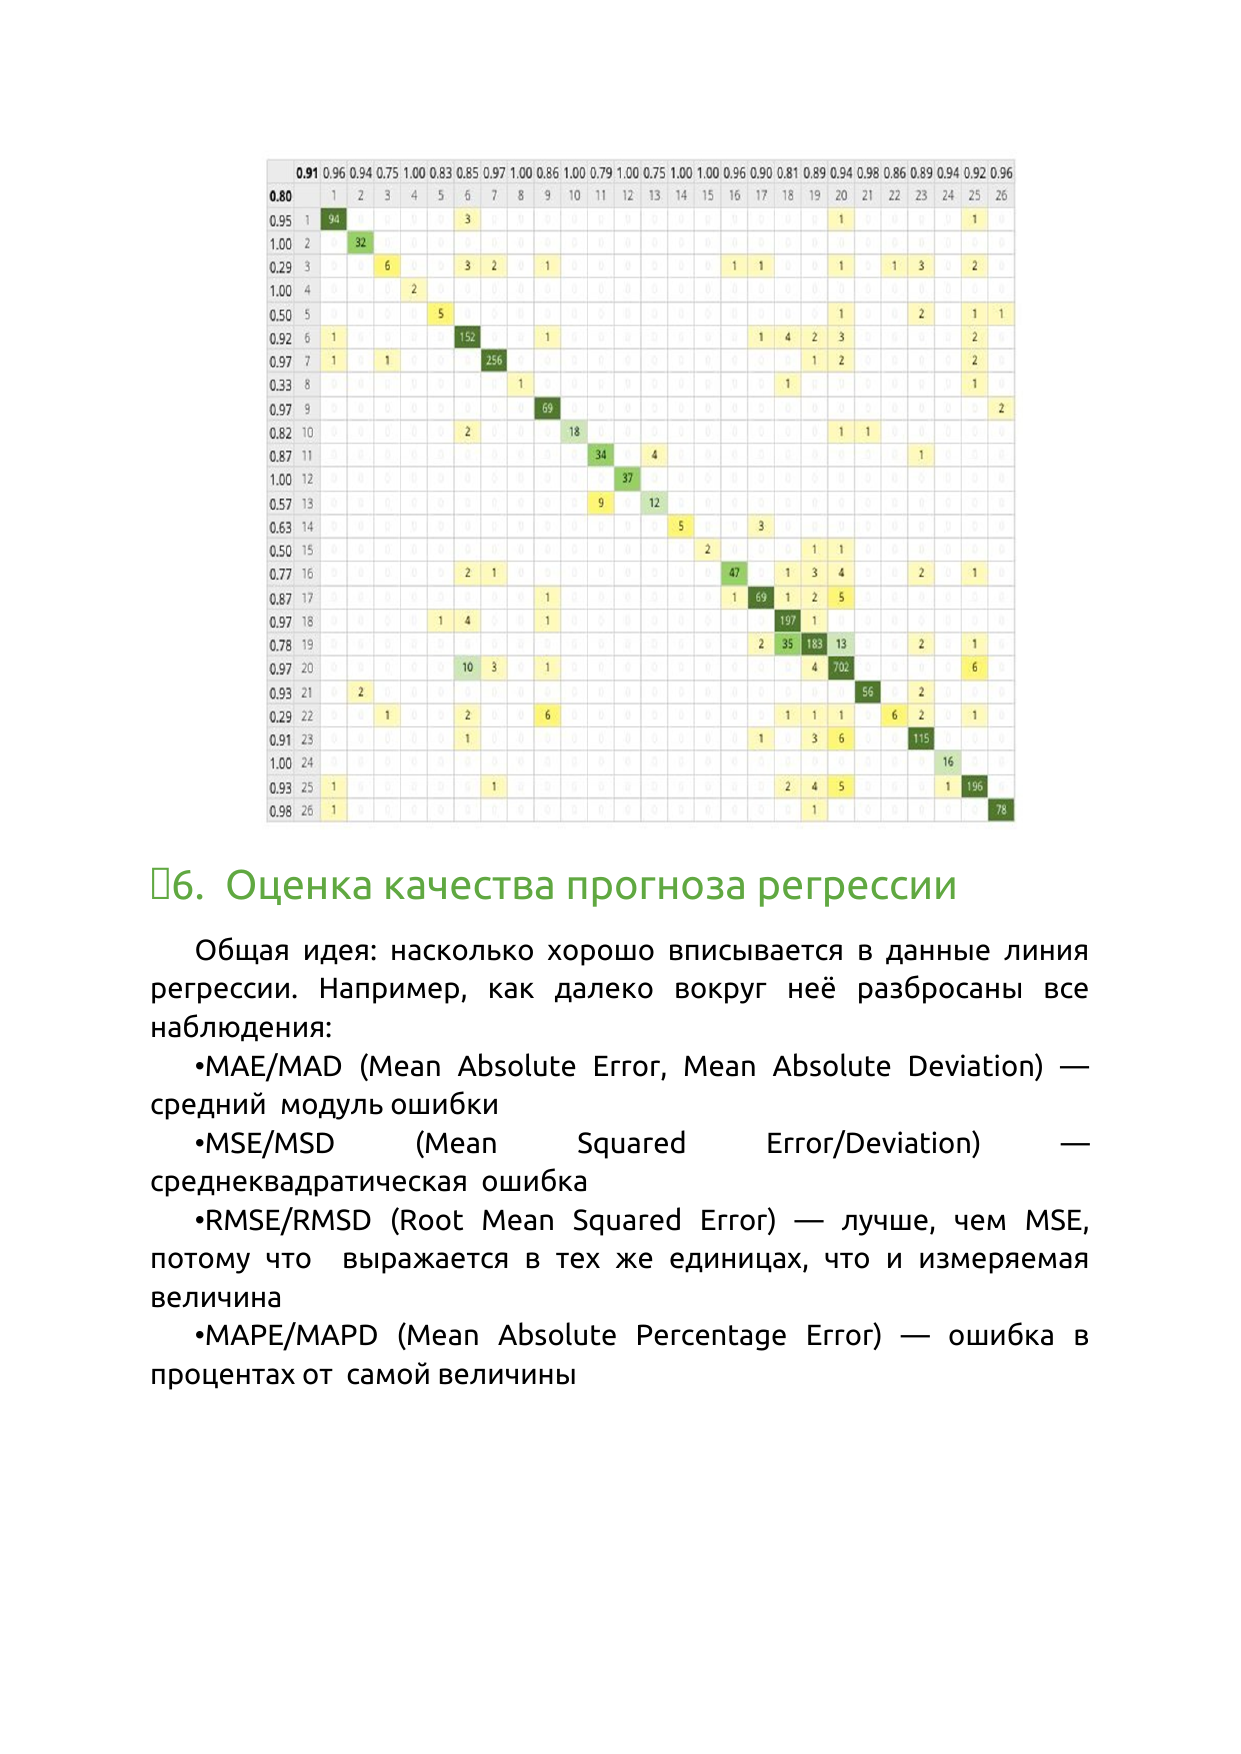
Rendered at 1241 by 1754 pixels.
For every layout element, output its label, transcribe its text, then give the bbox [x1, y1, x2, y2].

text •MAPE/MAPD (Mean Absolute Percentage Error) — ошибка в процентах от самой величины [150, 1318, 1090, 1390]
picture [261, 150, 1024, 830]
text •MSE/MSD (Mean Squared Error/Deviation) — среднеквадратическая ошибка [150, 1125, 1090, 1197]
text •MAE/MAD (Mean Absolute Error, Mean Absolute Deviation) — средний модуль ошибки [150, 1048, 1090, 1120]
text Общая идея: насколько хорошо вписывается в данные линия регрессии. Например, как далеко вокруг неё разбросаны все наблюдения: [150, 932, 1090, 1043]
subtitle 🐸6. Оценка качества прогноза регрессии [150, 859, 1090, 907]
text •RMSE/RMSD (Root Mean Squared Error) — лучше, чем MSE, потому что выражается в тех же единицах, что и измеряемая величина [150, 1202, 1090, 1313]
